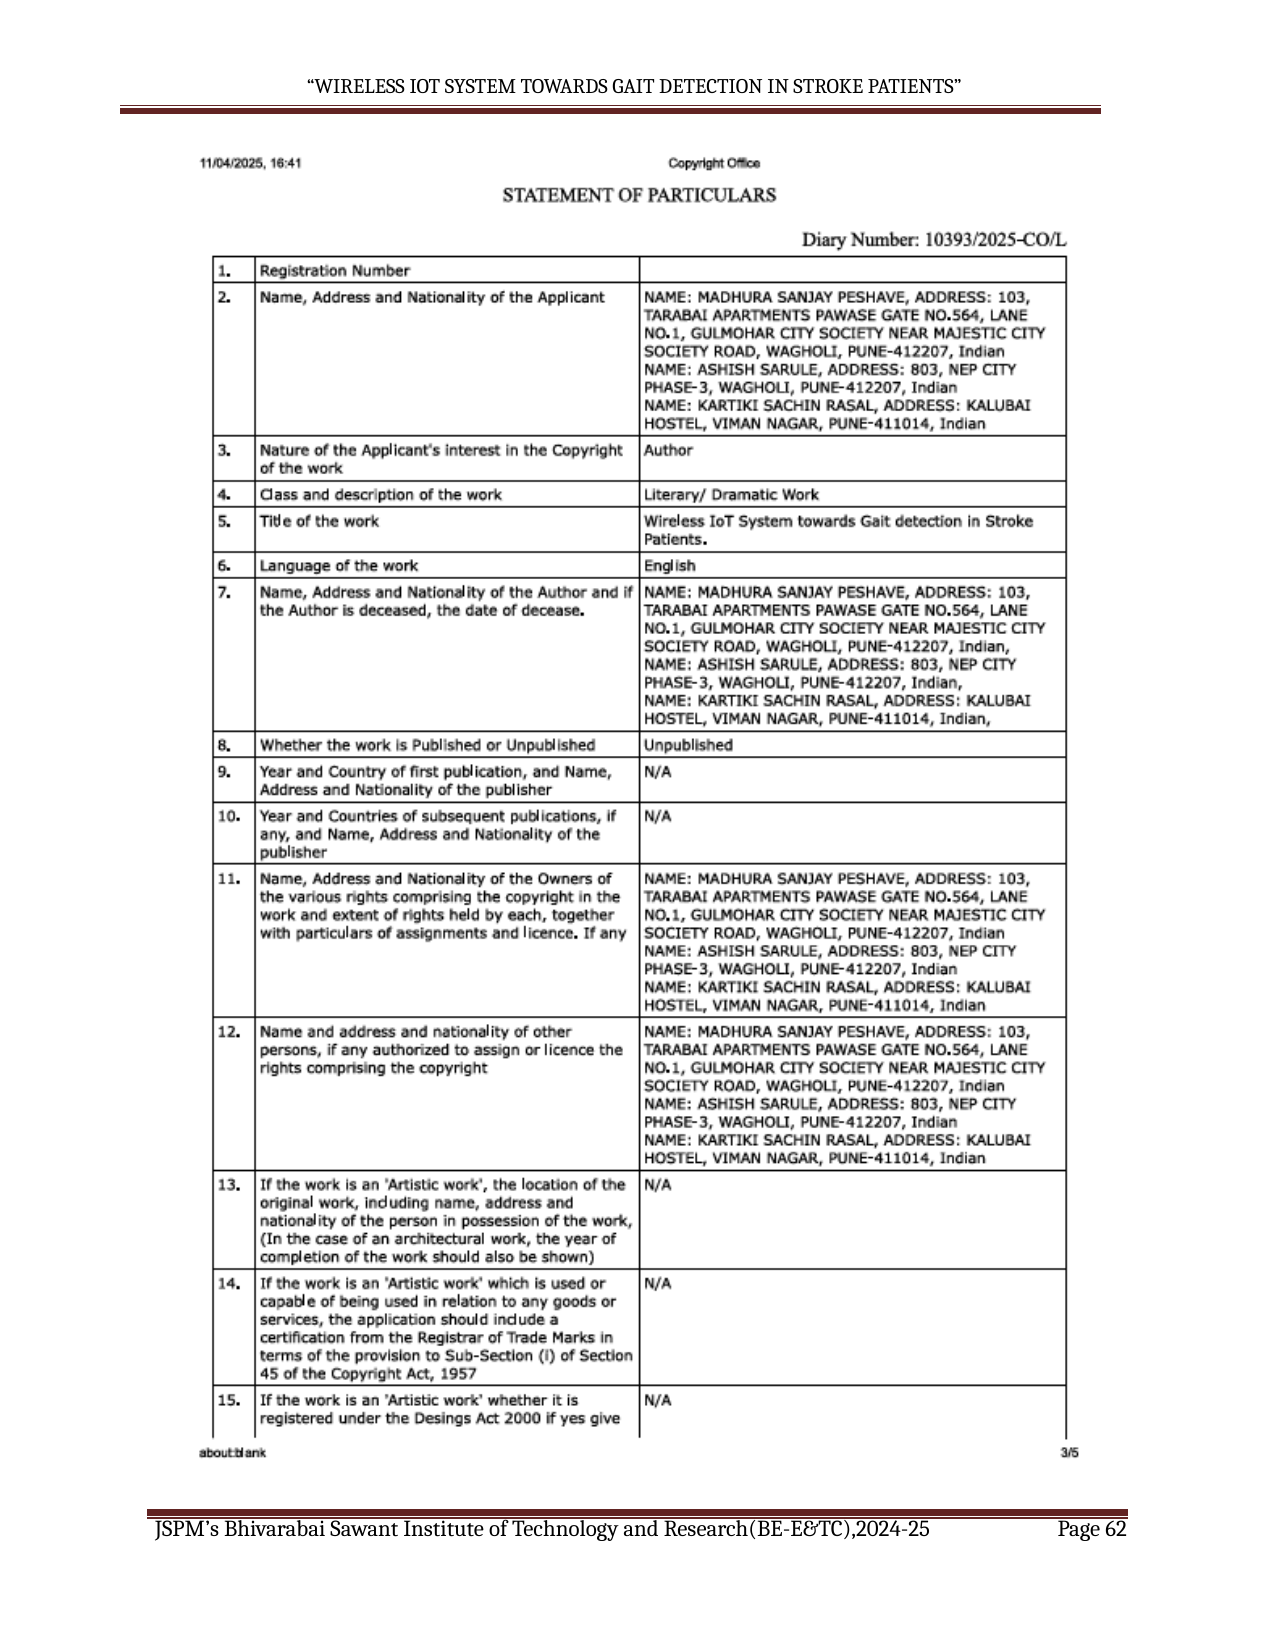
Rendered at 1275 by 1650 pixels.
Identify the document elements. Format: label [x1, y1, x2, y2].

picture [177, 143, 1098, 1472]
